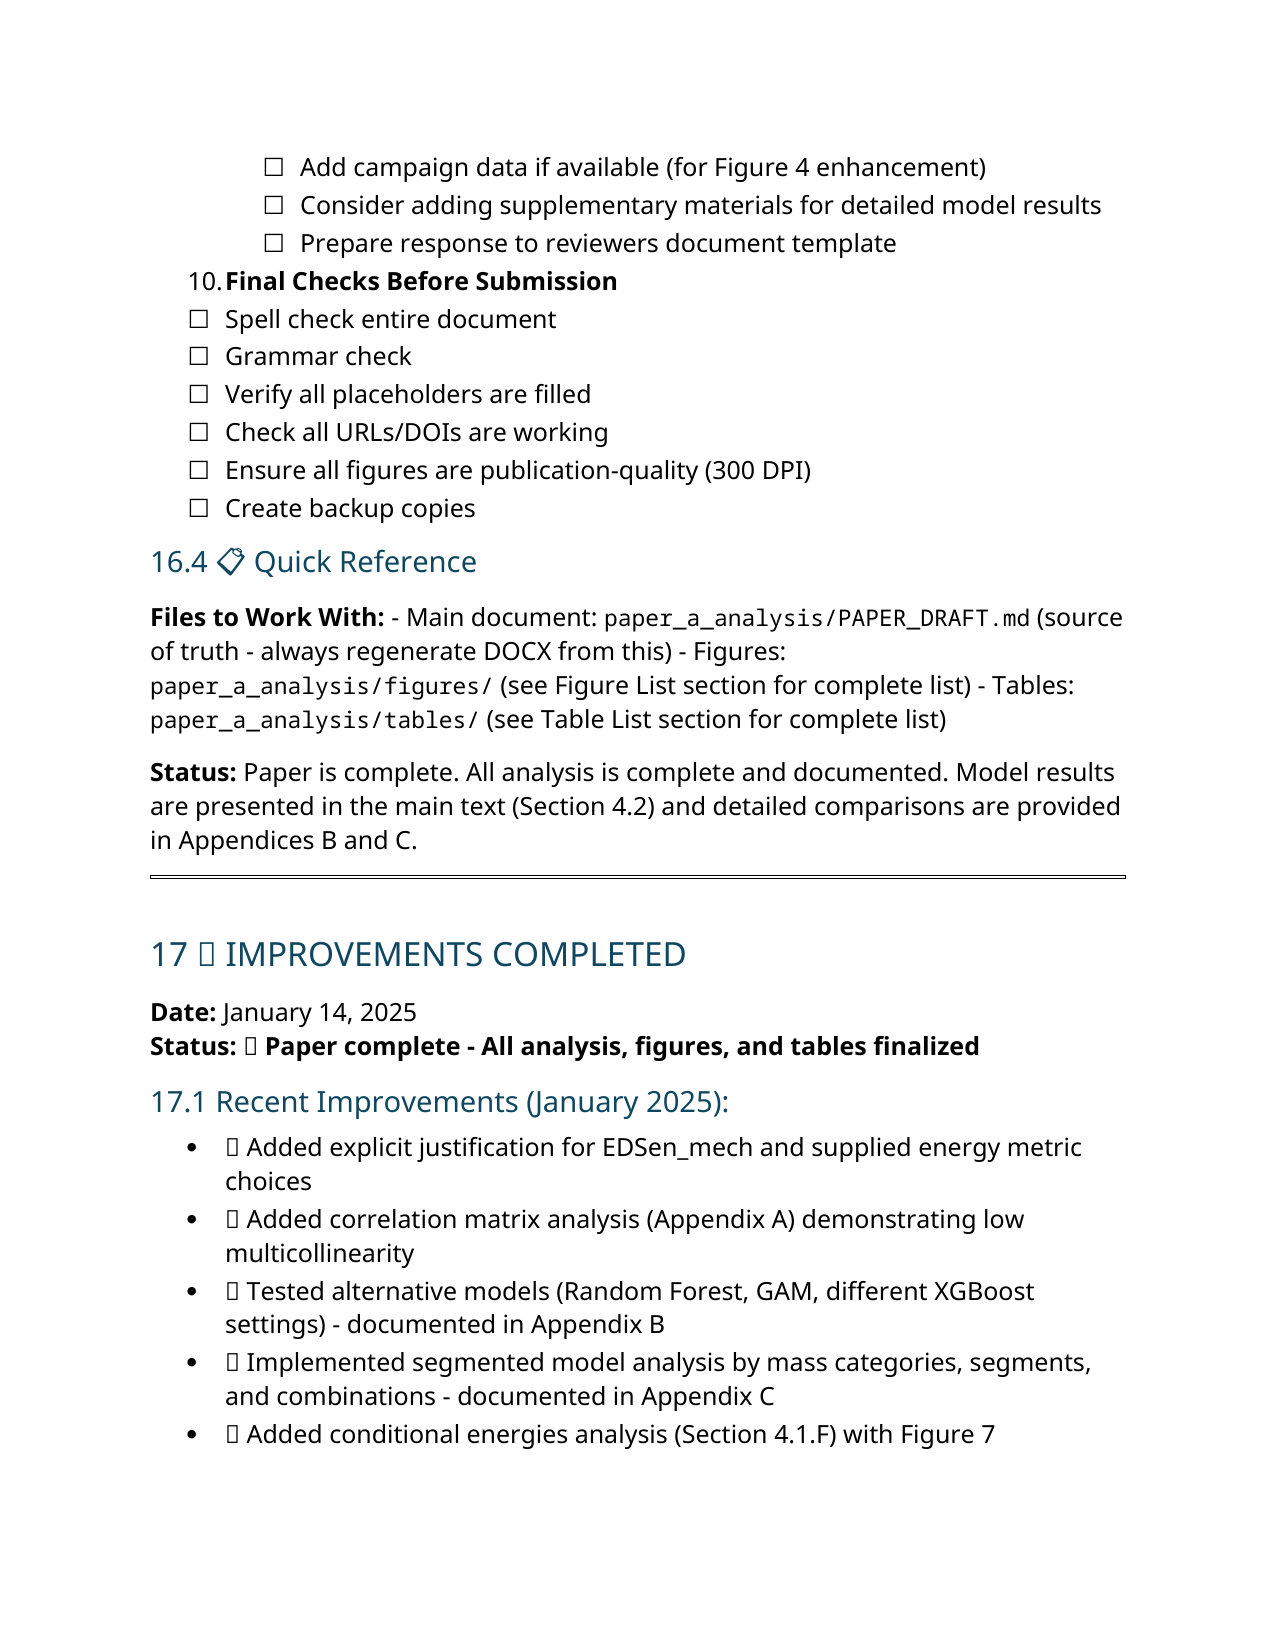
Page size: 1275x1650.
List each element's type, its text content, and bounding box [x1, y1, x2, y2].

list ✅ Added conditional energies analysis (Section 4.1.F) with Figure 7 [187, 1417, 1125, 1451]
list Grammar check [187, 339, 1125, 373]
list ✅ Tested alternative models (Random Forest, GAM, different XGBoost settings) - documented in Appendix B [187, 1273, 1125, 1341]
list Check all URLs/DOIs are working [187, 415, 1125, 449]
text Files to Work With: - Main document: paper_a_analysis/PAPER_DRAFT.md (source of truth - always regenerate DOCX from this) - Figures: paper_a_analysis/figures/ (see Figure List section for complete list) - Tables: paper_a_analysis/tables/ (see Table List section for complete list) [150, 599, 1125, 736]
text Date: January 14, 2025 Status: ✅ Paper complete - All analysis, figures, and tables finalized [150, 994, 1125, 1063]
list Prepare response to reviewers document template [262, 226, 1125, 260]
list Ensure all figures are publication-quality (300 DPI) [187, 452, 1125, 487]
subtitle 17.1 Recent Improvements (January 2025): [150, 1081, 1125, 1121]
list ✅ Added correlation matrix analysis (Appendix A) demonstrating low multicollinearity [187, 1201, 1125, 1269]
list Verify all placeholders are filled [187, 377, 1125, 411]
list ✅ Implemented segmented model analysis by mass categories, segments, and combinations - documented in Appendix C [187, 1345, 1125, 1413]
subtitle 16.4 📋 Quick Reference [150, 541, 1125, 581]
list Add campaign data if available (for Figure 4 enhancement) [262, 150, 1125, 184]
list ✅ Added explicit justification for EDSen_mech and supplied energy metric choices [187, 1129, 1125, 1197]
subtitle 17 ✅ IMPROVEMENTS COMPLETED [150, 930, 1125, 976]
list Spell check entire document [187, 301, 1125, 335]
text Status: Paper is complete. All analysis is complete and documented. Model results are presented in the main text (Section 4.2) and detailed comparisons are provided in Appendices B and C. [150, 754, 1125, 857]
list Final Checks Before Submission [187, 263, 1125, 297]
list Create backup copies [187, 490, 1125, 524]
list Consider adding supplementary materials for detailed model results [262, 188, 1125, 222]
